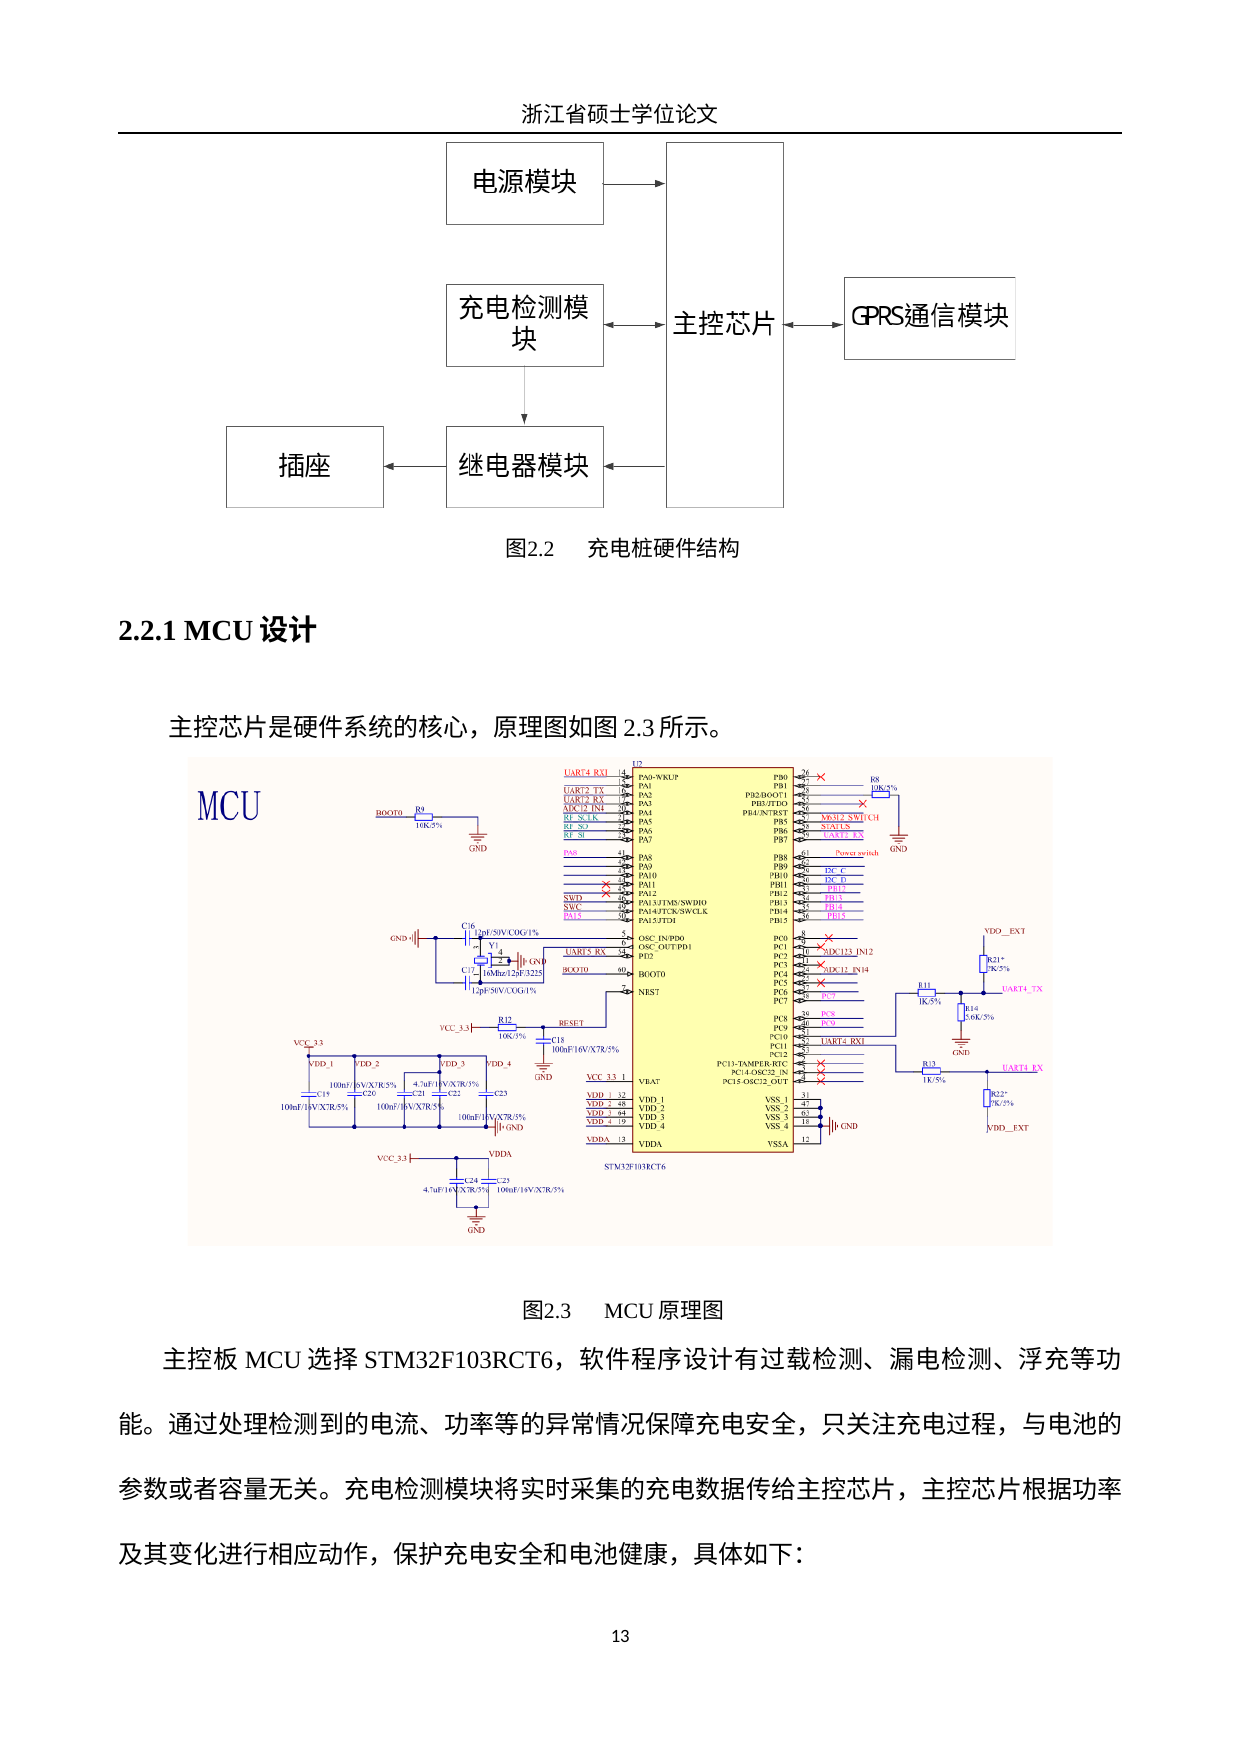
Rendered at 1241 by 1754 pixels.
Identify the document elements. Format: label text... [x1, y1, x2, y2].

list 充电桩硬件结构 [148, 530, 1122, 563]
text 主控芯片是硬件系统的核心，原理图如图2.3所示。 [118, 693, 1122, 758]
picture [187, 757, 1053, 1246]
subtitle 2.2.1 MCU设计 [118, 595, 1122, 660]
list MCU原理图 [148, 1293, 1122, 1325]
text 主控板MCU选择STM32F103RCT6，软件程序设计有过载检测、漏电检测、浮充等功能。通过处理检测到的电流、功率等的异常情况保障充电安全，只关注充电过程，与电池的参数或者容量无关。充电检测模块将实时采集的充电数据传给主控芯片，主控芯片根据功率及其变化进行相应动作，保护充电安全和电池健康，具体如下： [118, 1325, 1122, 1585]
